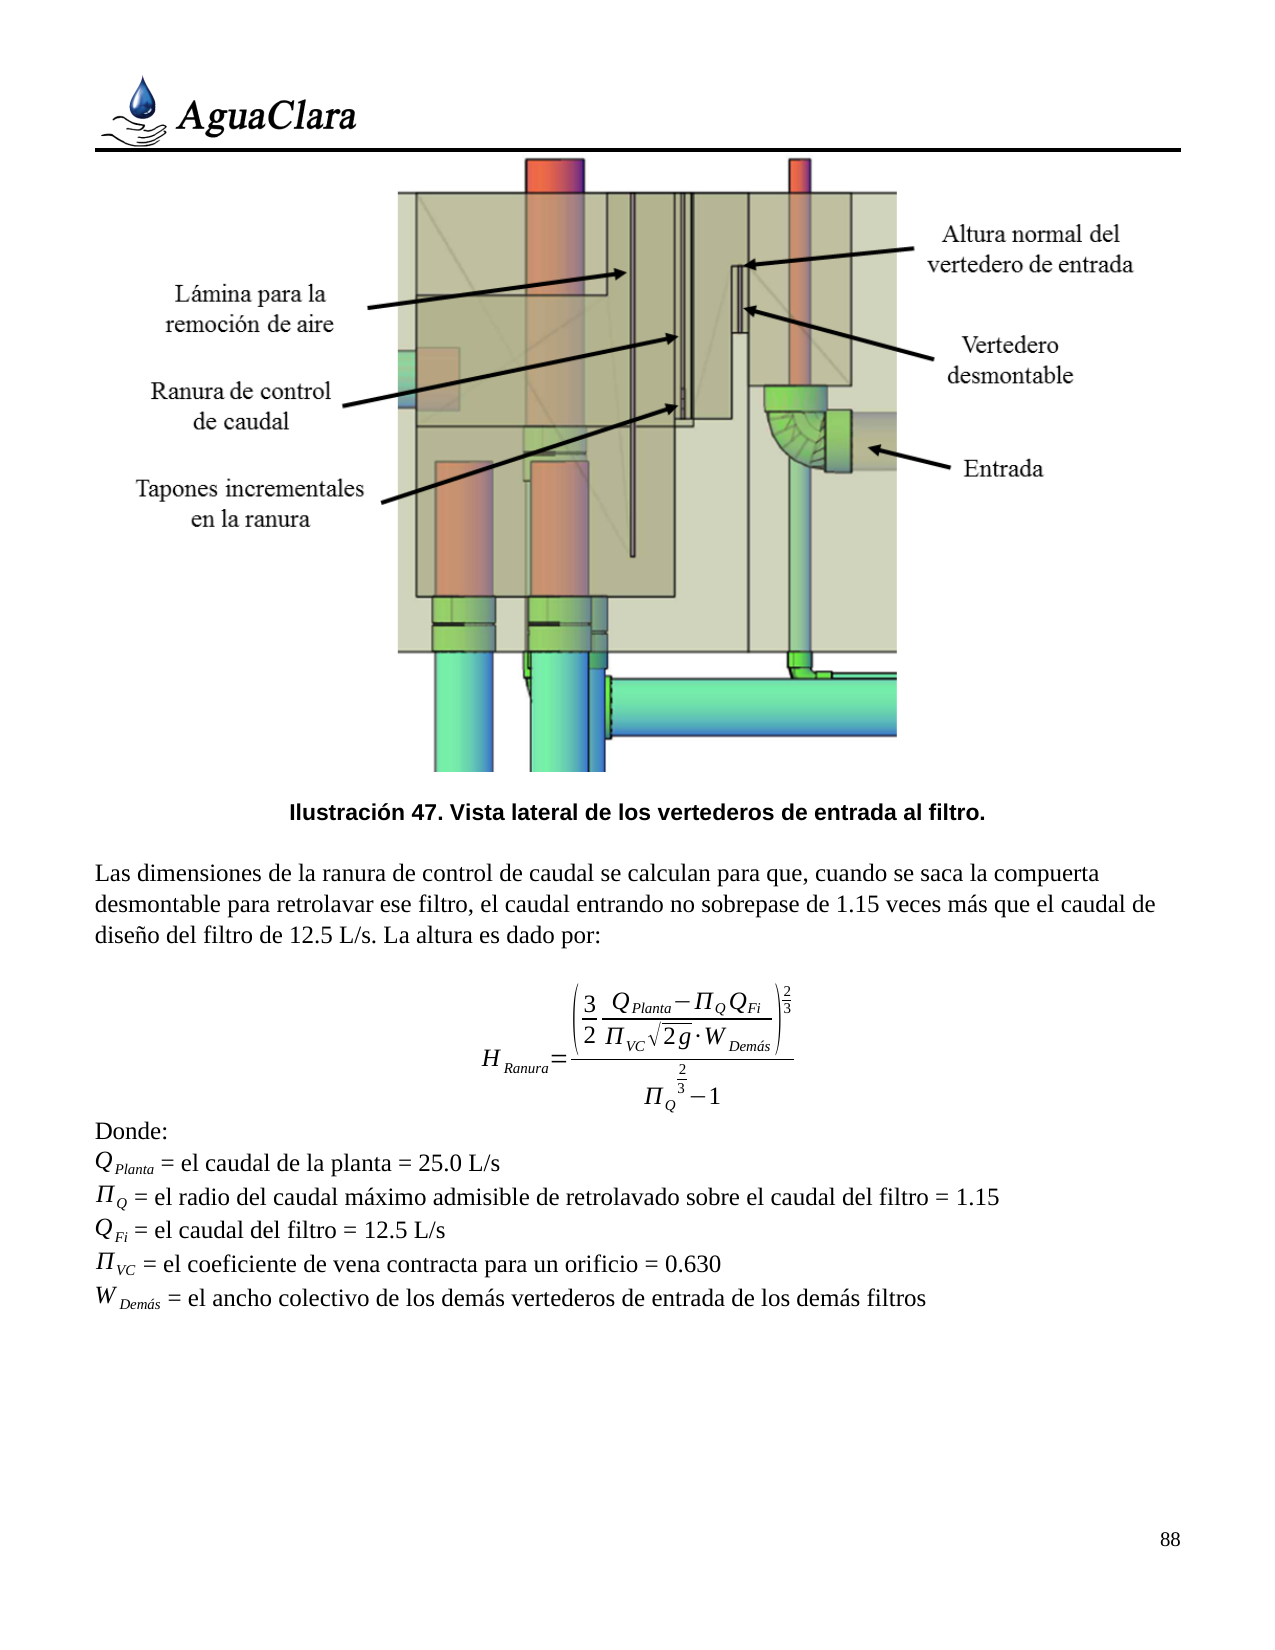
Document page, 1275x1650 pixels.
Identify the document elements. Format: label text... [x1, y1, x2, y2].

text Ilustración 47. Vista lateral de los vertederos de entrada al filtro. [94, 799, 1181, 825]
picture [94, 75, 373, 148]
list = el coeficiente de vena contracta para un orificio = 0.630 [94, 1248, 1181, 1279]
list = el ancho colectivo de los demás vertederos de entrada de los demás filtros [94, 1281, 1181, 1313]
list = el caudal de la planta = 25.0 L/s [94, 1147, 1181, 1178]
picture [129, 152, 1146, 772]
list Donde: [94, 1116, 1181, 1144]
list = el caudal del filtro = 12.5 L/s [94, 1214, 1181, 1245]
text Las dimensiones de la ranura de control de caudal se calculan para que, cuando se saca la compuerta desmontable para retrolavar ese filtro, el caudal entrando no sobrepase de 1.15 veces más que el caudal de diseño del filtro de 12.5 L/s. La altura es dado por: [94, 858, 1181, 949]
list = el radio del caudal máximo admisible de retrolavado sobre el caudal del filtro = 1.15 [94, 1180, 1181, 1212]
